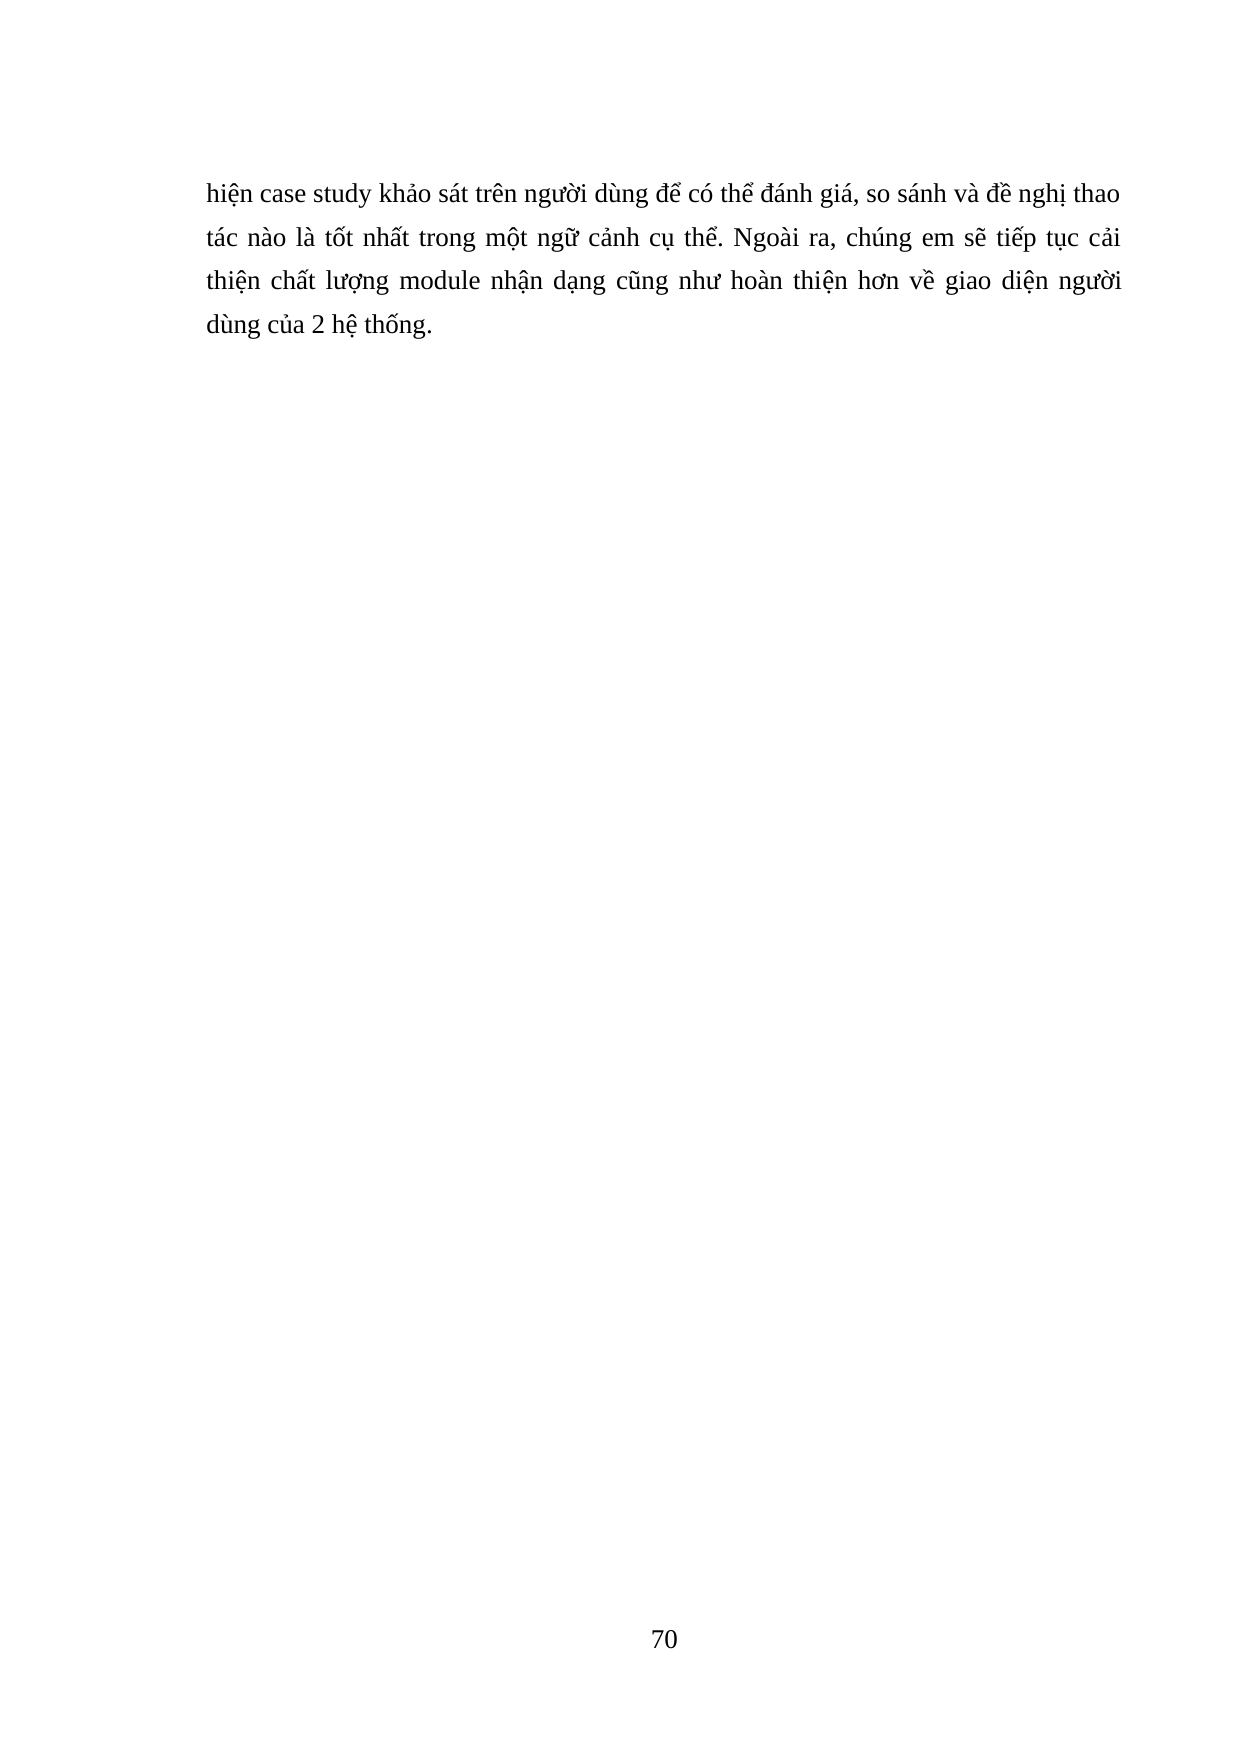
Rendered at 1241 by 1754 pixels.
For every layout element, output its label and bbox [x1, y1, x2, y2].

text [206, 177, 1122, 339]
